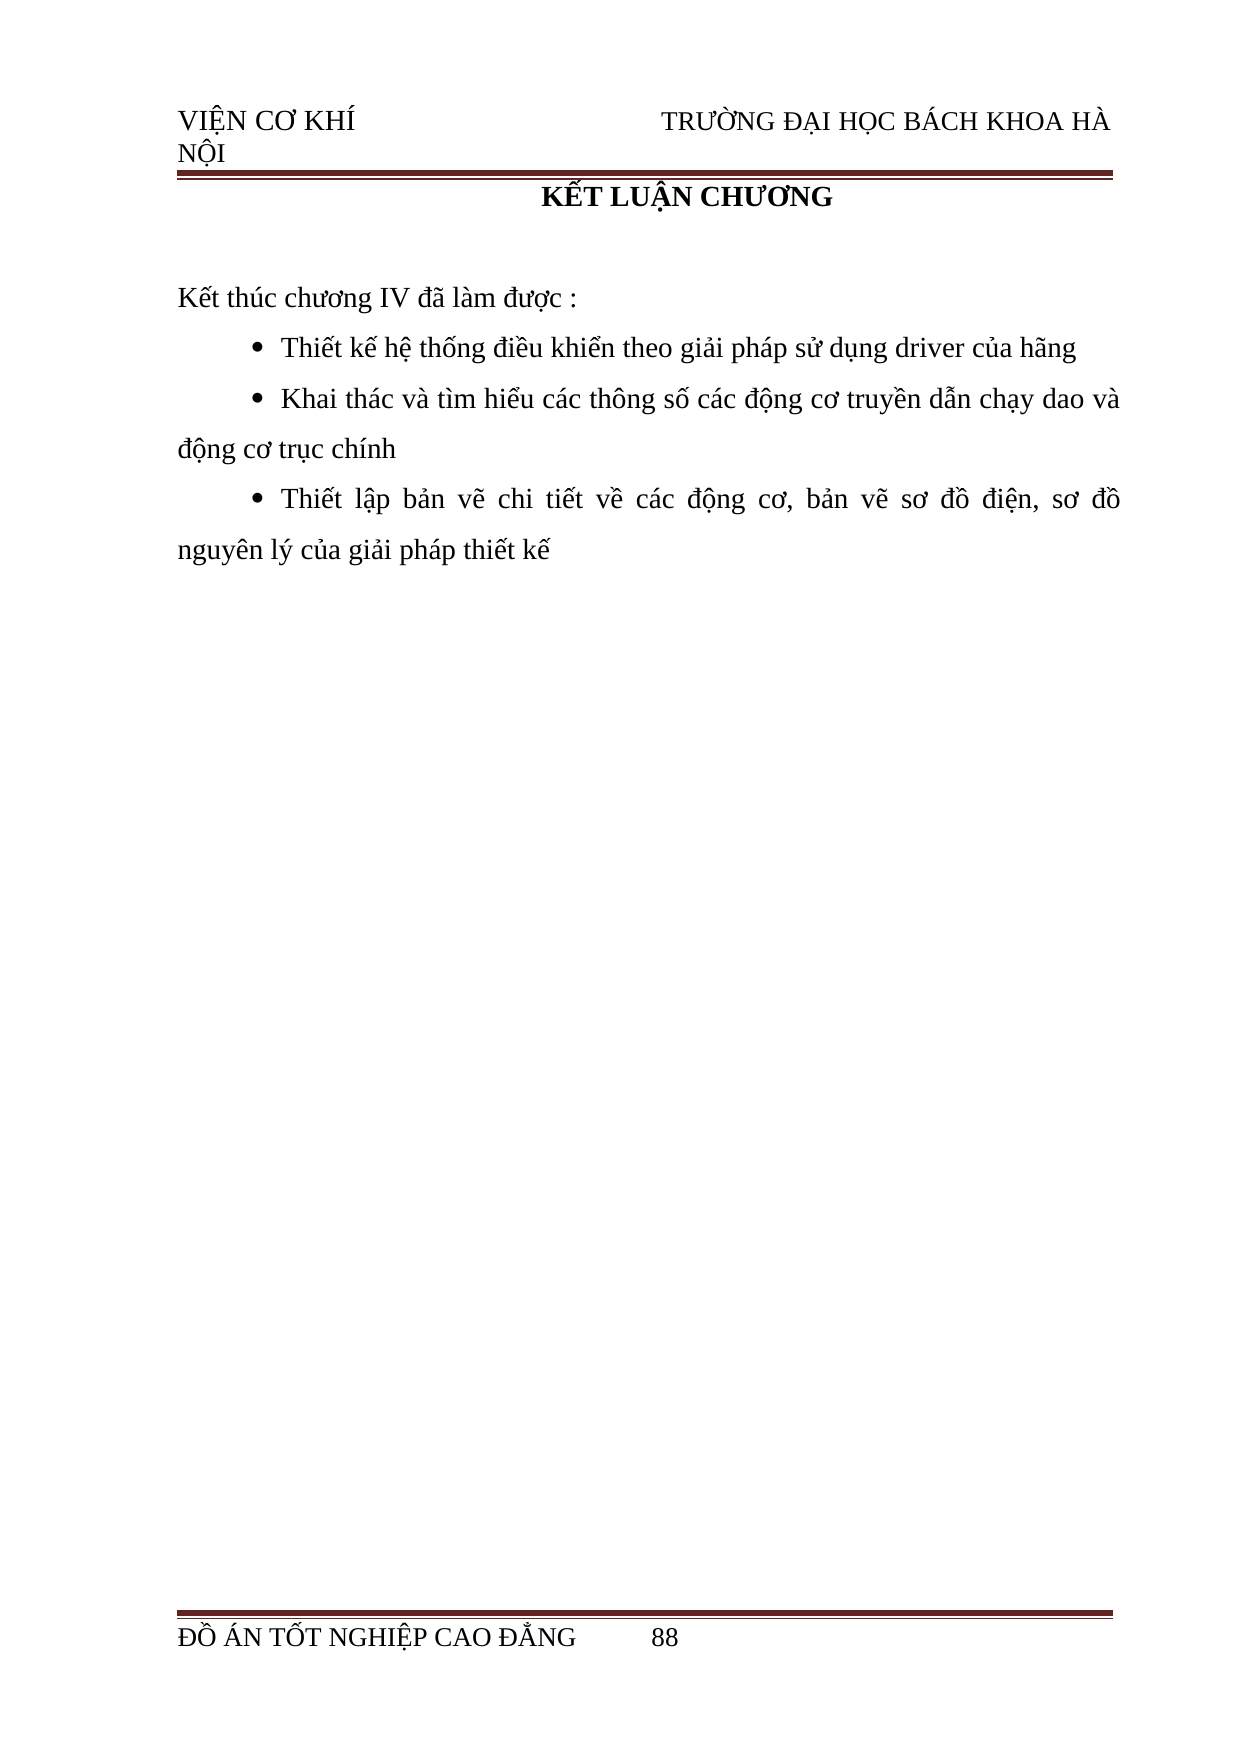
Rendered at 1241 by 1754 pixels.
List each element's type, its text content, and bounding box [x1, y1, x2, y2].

list Thiết kế hệ thống điều khiển theo giải pháp sử dụng driver của hãng [177, 331, 1122, 364]
list KẾT LUẬN CHƯƠNG [177, 179, 1122, 213]
list Kết thúc chương IV đã làm được : [177, 230, 1122, 314]
list Khai thác và tìm hiểu các thông số các động cơ truyền dẫn chạy dao và động cơ trục chính [177, 381, 1122, 465]
list Thiết lập bản vẽ chi tiết về các động cơ, bản vẽ sơ đồ điện, sơ đồ nguyên lý của giải pháp thiết kế [177, 482, 1122, 566]
